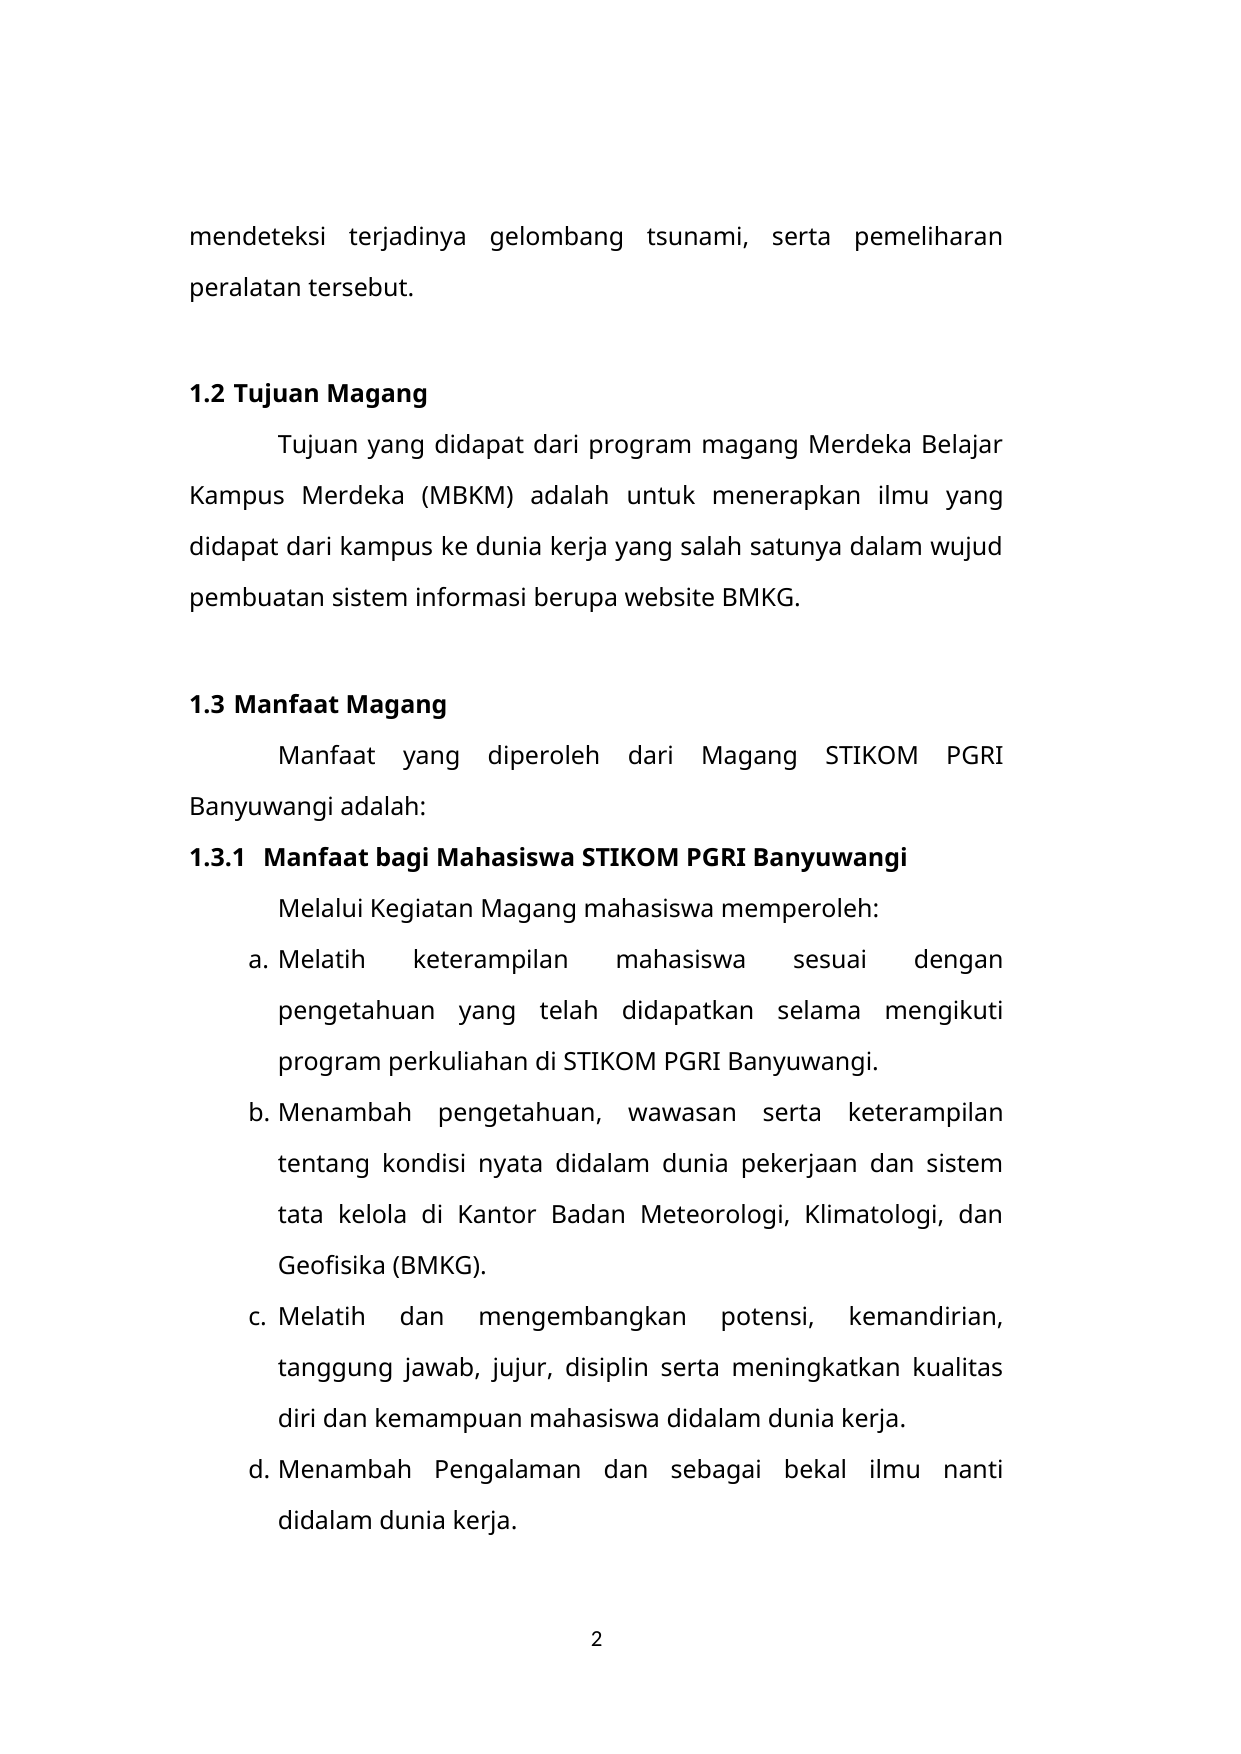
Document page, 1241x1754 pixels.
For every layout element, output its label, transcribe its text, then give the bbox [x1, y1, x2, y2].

list Melatih dan mengembangkan potensi, kemandirian, tanggung jawab, jujur, disiplin serta meningkatkan kualitas diri dan kemampuan mahasiswa didalam dunia kerja. [248, 1299, 1004, 1435]
list Manfaat bagi Mahasiswa STIKOM PGRI Banyuwangi [189, 839, 1004, 873]
text Melalui Kegiatan Magang mahasiswa memperoleh: [189, 890, 1004, 924]
subtitle Manfaat Magang [189, 686, 1004, 720]
text Manfaat yang diperoleh dari Magang STIKOM PGRI Banyuwangi adalah: [189, 737, 1004, 822]
subtitle Tujuan Magang [189, 376, 1004, 410]
text Tujuan yang didapat dari program magang Merdeka Belajar Kampus Merdeka (MBKM) adalah untuk menerapkan ilmu yang didapat dari kampus ke dunia kerja yang salah satunya dalam wujud pembuatan sistem informasi berupa website BMKG. [189, 427, 1004, 614]
list Menambah pengetahuan, wawasan serta keterampilan tentang kondisi nyata didalam dunia pekerjaan dan sistem tata kelola di Kantor Badan Meteorologi, Klimatologi, dan Geofisika (BMKG). [248, 1094, 1004, 1282]
list Melatih keterampilan mahasiswa sesuai dengan pengetahuan yang telah didapatkan selama mengikuti program perkuliahan di STIKOM PGRI Banyuwangi. [248, 941, 1004, 1078]
list Menambah Pengalaman dan sebagai bekal ilmu nanti didalam dunia kerja. [248, 1452, 1004, 1537]
